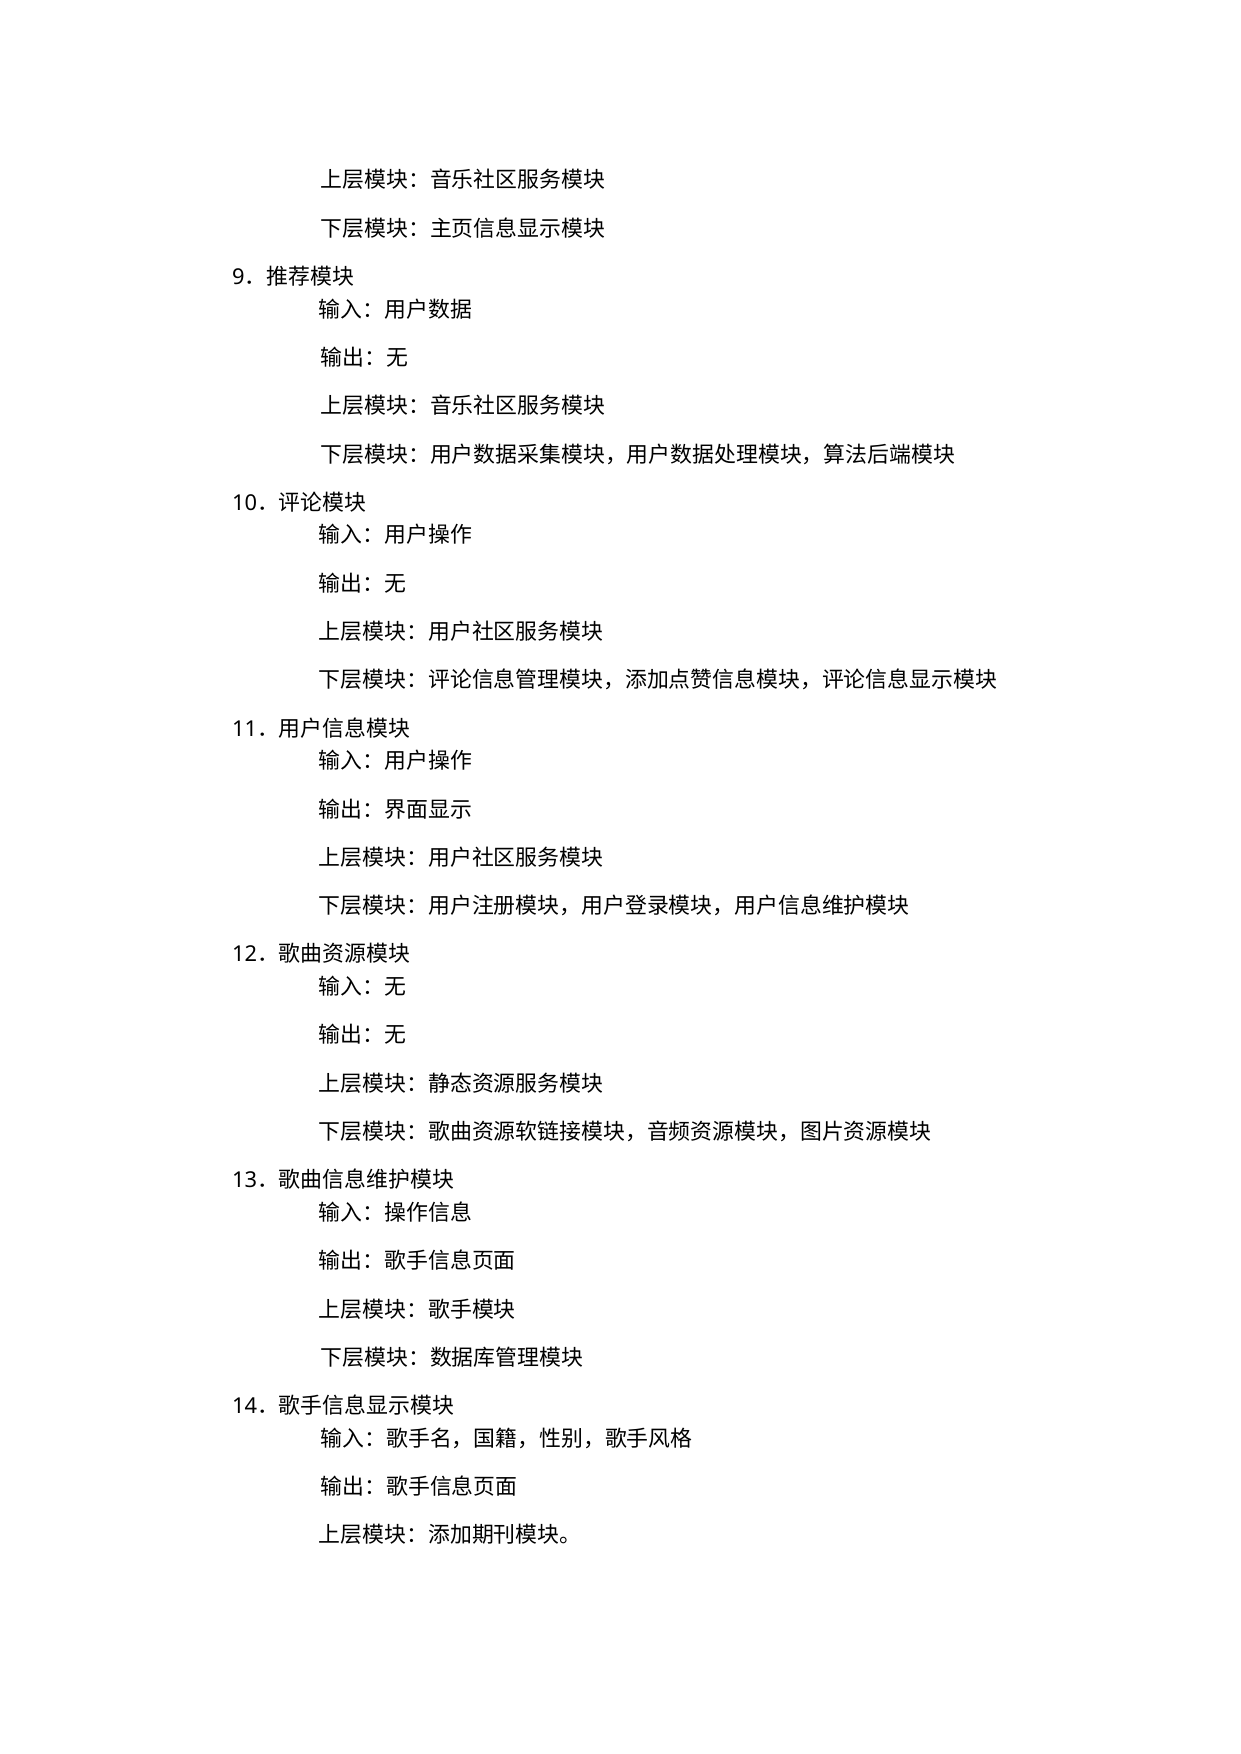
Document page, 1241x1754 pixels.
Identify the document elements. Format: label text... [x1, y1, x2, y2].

text 下层模块：评论信息管理模块，添加点赞信息模块，评论信息显示模块 [319, 662, 1053, 694]
text 10．评论模块 [187, 484, 1053, 517]
text 下层模块：歌曲资源软链接模块，音频资源模块，图片资源模块 [319, 1114, 1053, 1146]
text 12．歌曲资源模块 [187, 936, 1053, 969]
text 上层模块：用户社区服务模块 [319, 614, 1053, 646]
text 输出：歌手信息页面 [276, 1469, 1053, 1501]
text 输入：用户操作 [319, 517, 1053, 549]
text 输出：界面显示 [319, 791, 1053, 824]
text 上层模块：音乐社区服务模块 [276, 162, 1053, 194]
text 输出：无 [319, 1017, 1053, 1049]
text 输出：无 [276, 339, 1053, 372]
text 输出：无 [319, 565, 1053, 598]
text 13．歌曲信息维护模块 [187, 1162, 1053, 1194]
text 输入：歌手名，国籍，性别，歌手风格 [276, 1420, 1053, 1453]
text 上层模块：添加期刊模块。 [319, 1517, 1053, 1549]
text 输入：操作信息 [319, 1194, 1053, 1227]
text 上层模块：用户社区服务模块 [319, 839, 1053, 872]
text 输入：用户操作 [319, 743, 1053, 775]
text 上层模块：音乐社区服务模块 [276, 388, 1053, 420]
text 输入：用户数据 [319, 291, 1053, 324]
text 下层模块：用户数据采集模块，用户数据处理模块，算法后端模块 [276, 436, 1053, 469]
text 9．推荐模块 [187, 259, 1053, 291]
text 输出：歌手信息页面 [319, 1243, 1053, 1275]
text 下层模块：主页信息显示模块 [276, 210, 1053, 243]
text 上层模块：静态资源服务模块 [319, 1065, 1053, 1098]
text 下层模块：用户注册模块，用户登录模块，用户信息维护模块 [319, 888, 1053, 920]
text 下层模块：数据库管理模块 [276, 1339, 1053, 1372]
text 14．歌手信息显示模块 [187, 1388, 1053, 1420]
text 上层模块：歌手模块 [319, 1291, 1053, 1324]
text 输入：无 [319, 969, 1053, 1001]
text 11．用户信息模块 [187, 710, 1053, 743]
